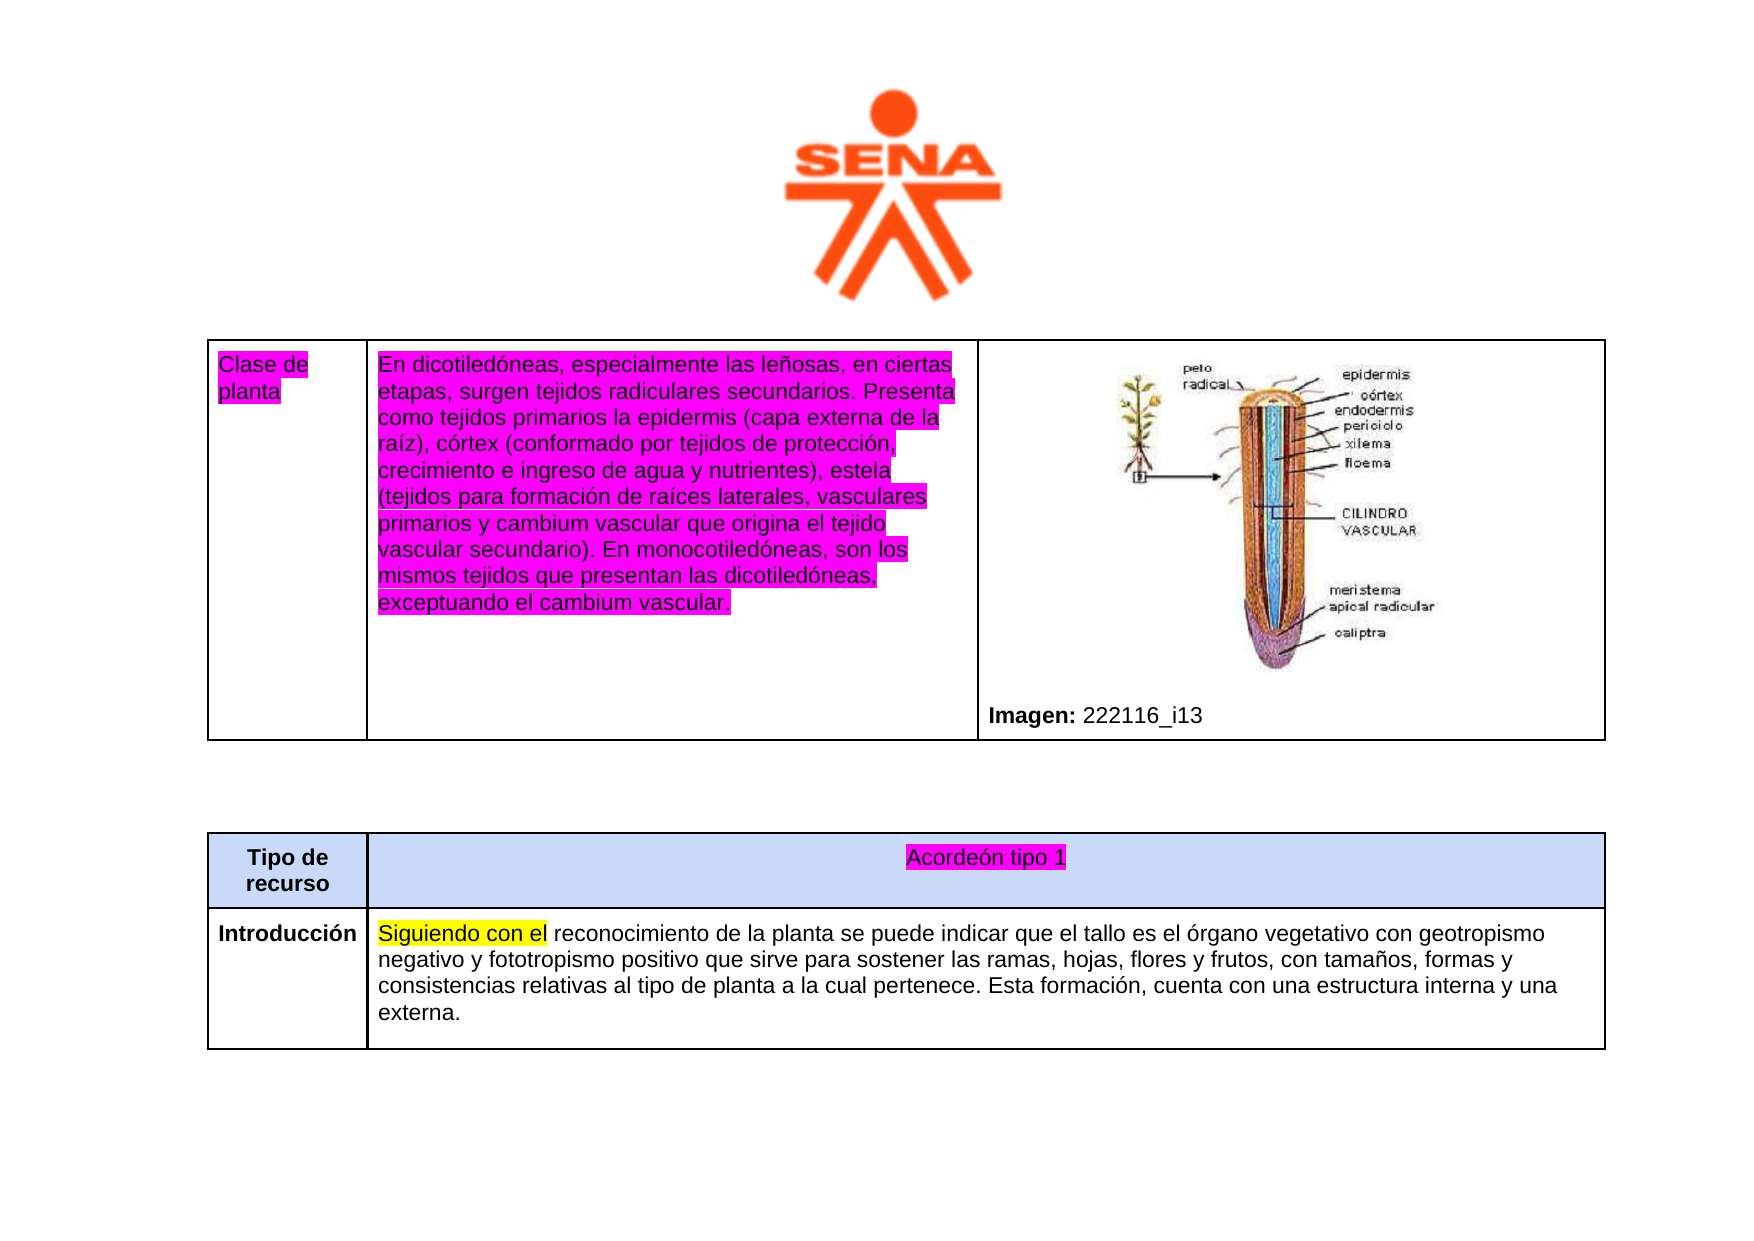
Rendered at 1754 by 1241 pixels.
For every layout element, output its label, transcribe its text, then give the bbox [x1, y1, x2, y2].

table_cell Imagen: 222116_i13 [979, 341, 1604, 739]
picture [1041, 351, 1542, 685]
table_cell Introducción [209, 909, 366, 1048]
table_cell En dicotiledóneas, especialmente las leñosas, en ciertas etapas, surgen tejidos radiculares secundarios. Presenta como tejidos primarios la epidermis (capa externa de la raíz), córtex (conformado por tejidos de protección, crecimiento e ingreso de agua y nutrientes), estela (tejidos para formación de raíces laterales, vasculares primarios y cambium vascular que origina el tejido vascular secundario). En monocotiledóneas, son los mismos tejidos que presentan las dicotiledóneas, exceptuando el cambium vascular. [368, 341, 977, 739]
table_header Tipo de recurso [209, 834, 366, 907]
table_cell Clase de planta [209, 341, 366, 739]
picture [766, 75, 1018, 313]
table_cell Siguiendo con el reconocimiento de la planta se puede indicar que el tallo es el órgano vegetativo con geotropismo negativo y fototropismo positivo que sirve para sostener las ramas, hojas, flores y frutos, con tamaños, formas y consistencias relativas al tipo de planta a la cual pertenece. Esta formación, cuenta con una estructura interna y una externa. [369, 909, 1604, 1048]
table_header Acordeón tipo 1 [369, 834, 1604, 907]
